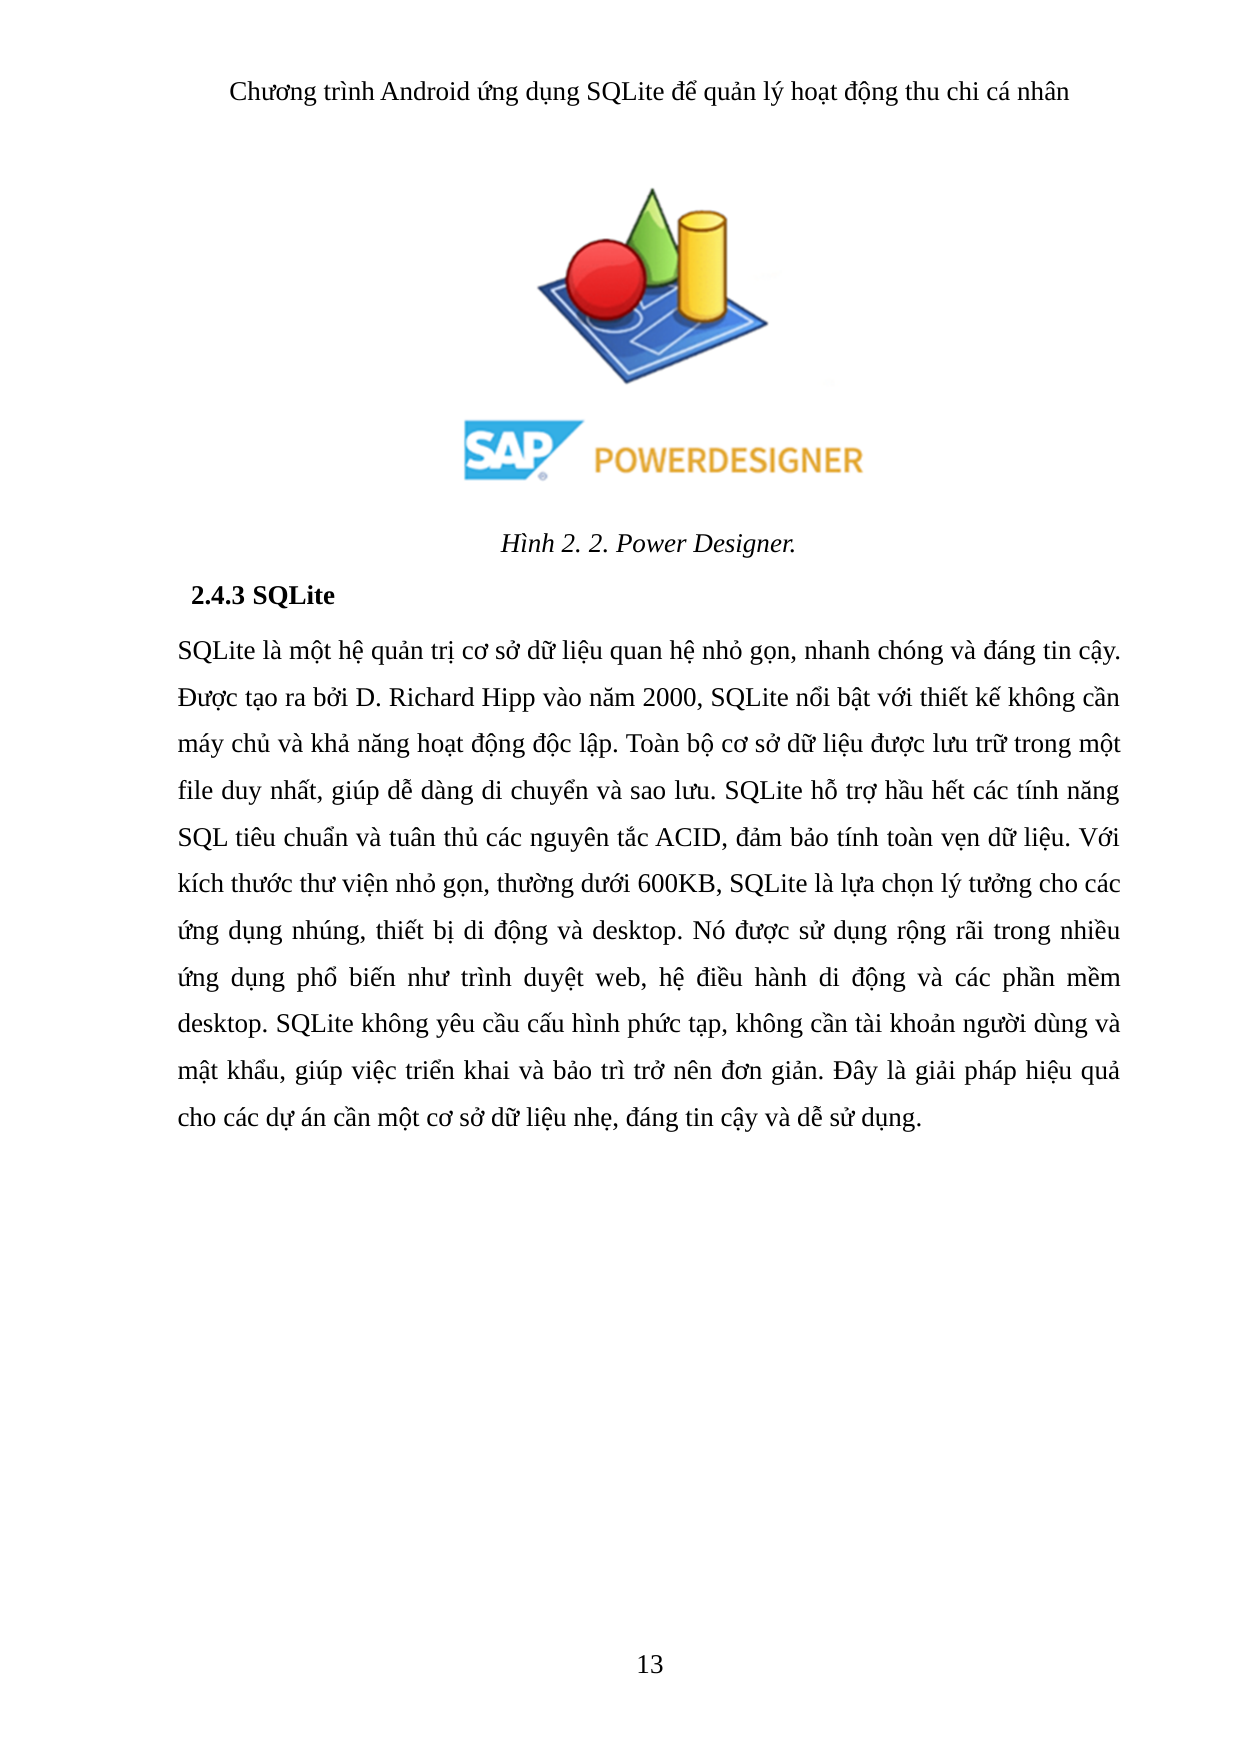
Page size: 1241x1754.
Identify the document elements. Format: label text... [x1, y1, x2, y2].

subtitle SQLite [191, 579, 1122, 610]
text Hình 2. 2. Power Designer. [177, 527, 1122, 558]
text SQLite là một hệ quản trị cơ sở dữ liệu quan hệ nhỏ gọn, nhanh chóng và đáng tin cậy. Được tạo ra bởi D. Richard Hipp vào năm 2000, SQLite nổi bật với thiết kế không cần máy chủ và khả năng hoạt động độc lập. Toàn bộ cơ sở dữ liệu được lưu trữ trong một file duy nhất, giúp dễ dàng di chuyển và sao lưu. SQLite hỗ trợ hầu hết các tính năng SQL tiêu chuẩn và tuân thủ các nguyên tắc ACID, đảm bảo tính toàn vẹn dữ liệu. Với kích thước thư viện nhỏ gọn, thường dưới 600KB, SQLite là lựa chọn lý tưởng cho các ứng dụng nhúng, thiết bị di động và desktop. Nó được sử dụng rộng rãi trong nhiều ứng dụng phổ biến như trình duyệt web, hệ điều hành di động và các phần mềm desktop. SQLite không yêu cầu cấu hình phức tạp, không cần tài khoản người dùng và mật khẩu, giúp việc triển khai và bảo trì trở nên đơn giản. Đây là giải pháp hiệu quả cho các dự án cần một cơ sở dữ liệu nhẹ, đáng tin cậy và dễ sử dụng. [177, 634, 1122, 1132]
picture [419, 177, 888, 500]
